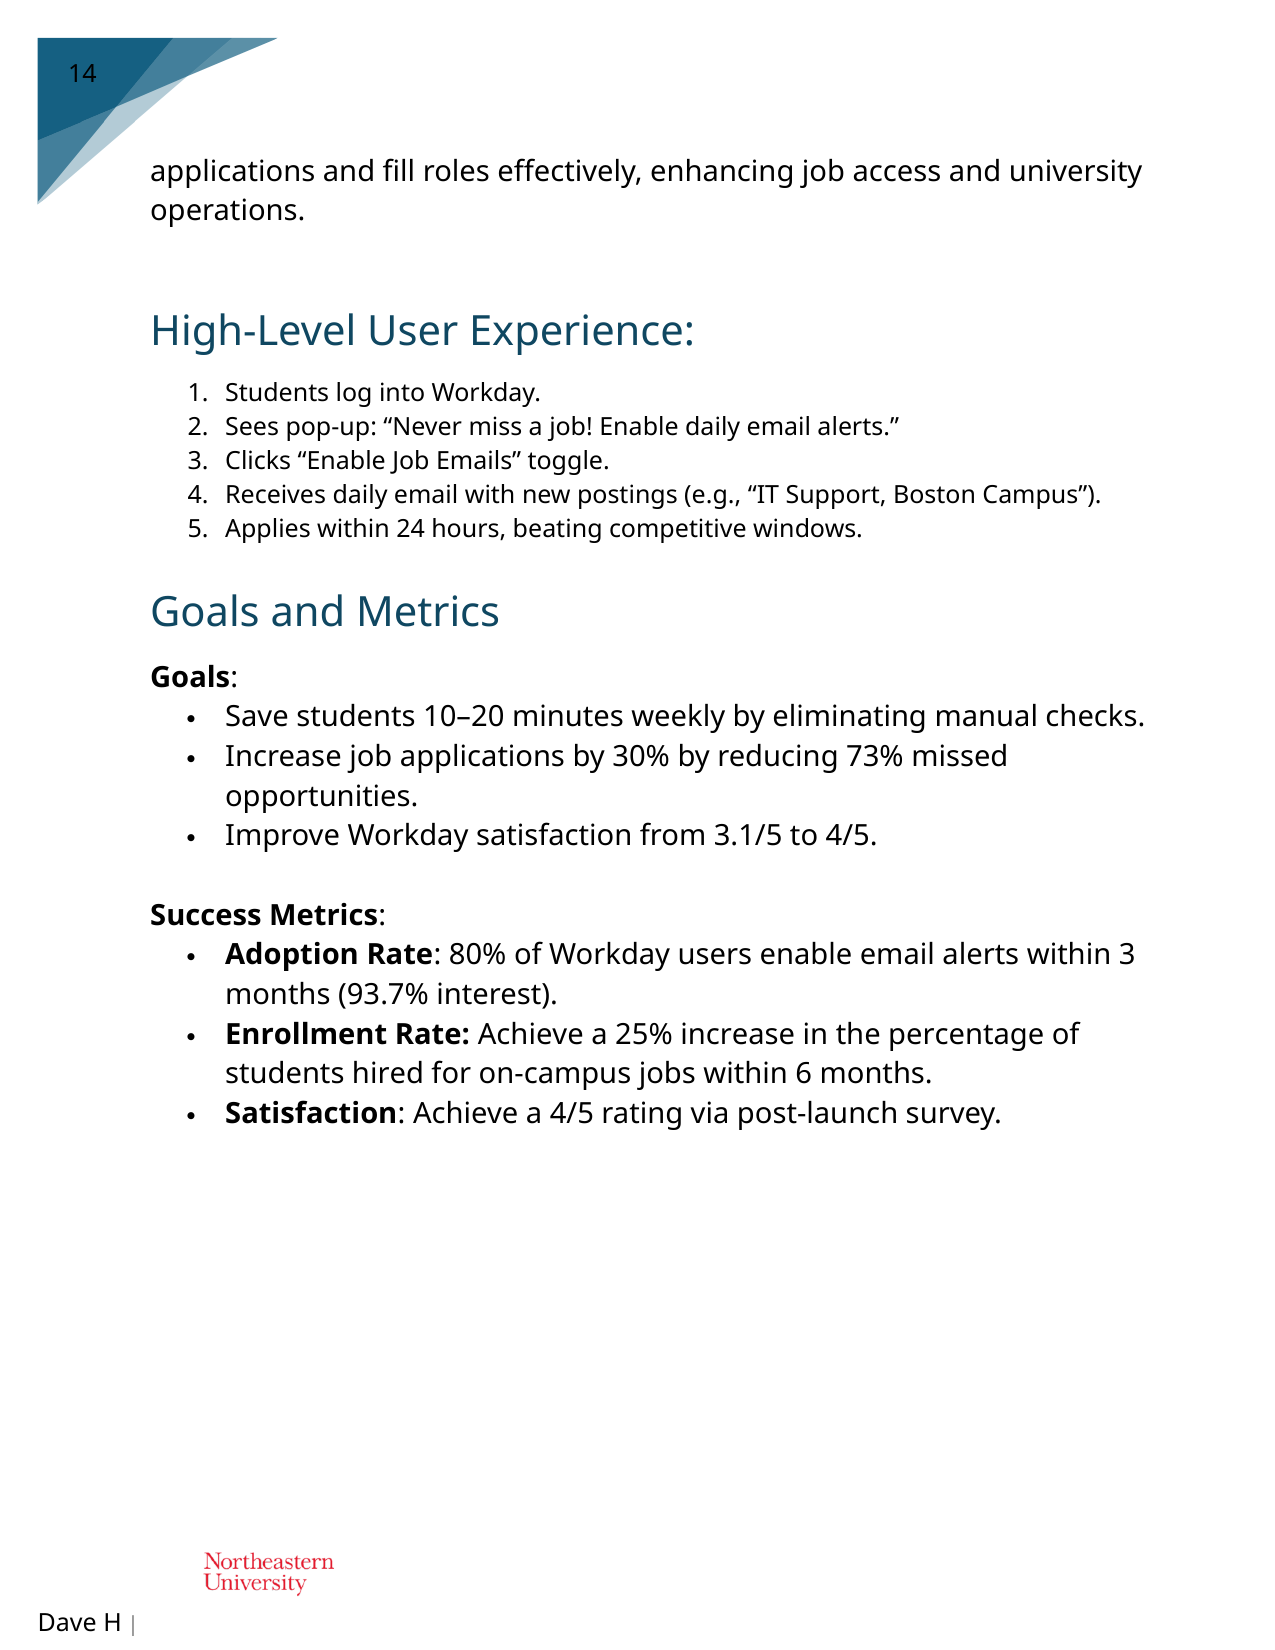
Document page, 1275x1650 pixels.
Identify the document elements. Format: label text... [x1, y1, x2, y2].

list Clicks “Enable Job Emails” toggle. [187, 443, 1181, 477]
text Goals: [150, 656, 1181, 696]
list Adoption Rate: 80% of Workday users enable email alerts within 3 months (93.7% interest). [187, 934, 1181, 1013]
list Students log into Workday. [187, 374, 1181, 408]
list Save students 10–20 minutes weekly by eliminating manual checks. [187, 696, 1181, 735]
list Increase job applications by 30% by reducing 73% missed opportunities. [187, 735, 1181, 814]
text Success Metrics: [150, 894, 1181, 934]
list Satisfaction: Achieve a 4/5 rating via post-launch survey. [187, 1092, 1181, 1246]
subtitle High-Level User Experience: [150, 301, 1181, 358]
list Receives daily email with new postings (e.g., “IT Support, Boston Campus”). [187, 477, 1181, 511]
picture [37, 37, 279, 206]
list Applies within 24 hours, beating competitive windows. [187, 511, 1181, 545]
list Improve Workday satisfaction from 3.1/5 to 4/5. [187, 814, 1181, 854]
subtitle Goals and Metrics [150, 582, 1181, 639]
list Sees pop-up: “Never miss a job! Enable daily email alerts.” [187, 408, 1181, 443]
list Enrollment Rate: Achieve a 25% increase in the percentage of students hired for on-campus jobs within 6 months. [187, 1013, 1181, 1092]
picture [176, 1511, 356, 1632]
